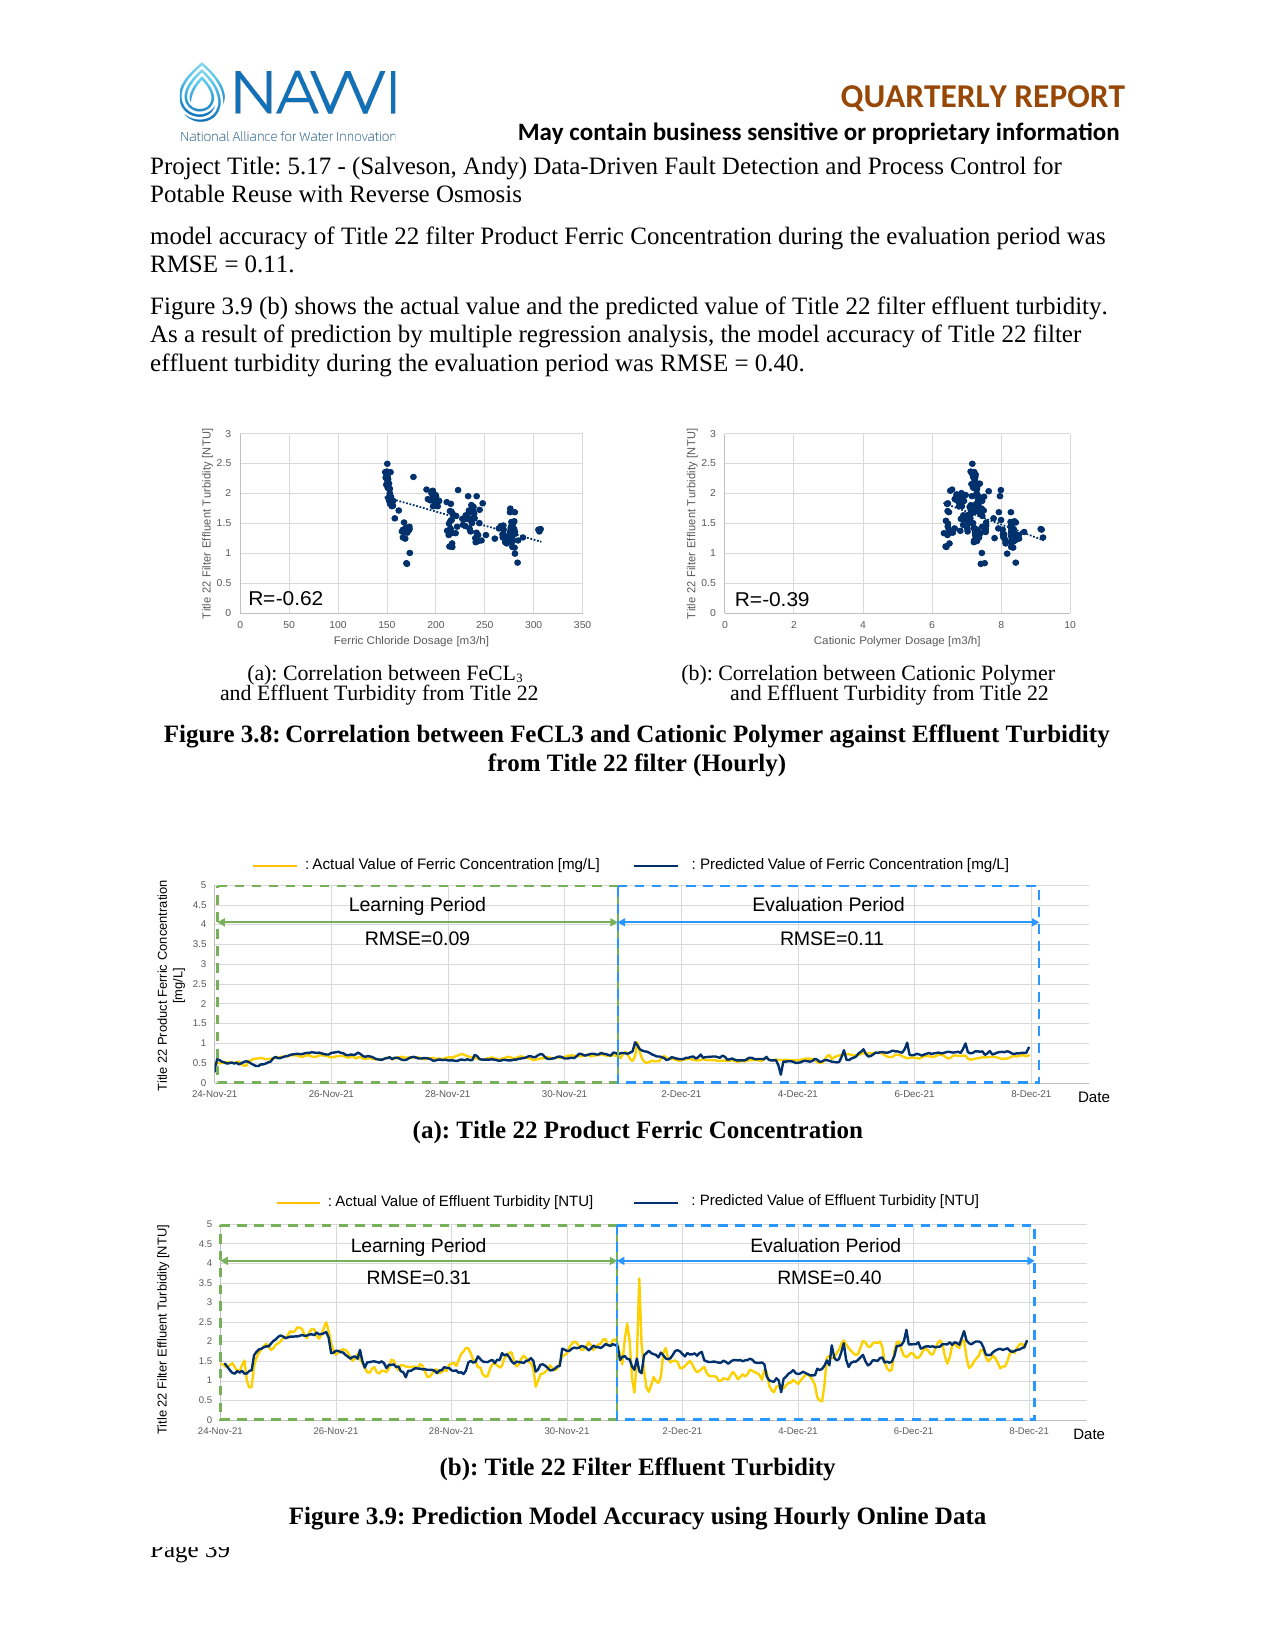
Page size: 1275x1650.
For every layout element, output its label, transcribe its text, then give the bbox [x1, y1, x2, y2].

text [150, 221, 1125, 278]
text Figure 3.9 (b) shows the actual value and the predicted value of Title 22 filter effluent turbidity. As a result of prediction by multiple regression analysis, the model accuracy of Title 22 filter effluent turbidity during the evaluation period was RMSE = 0.40. [150, 291, 1125, 377]
